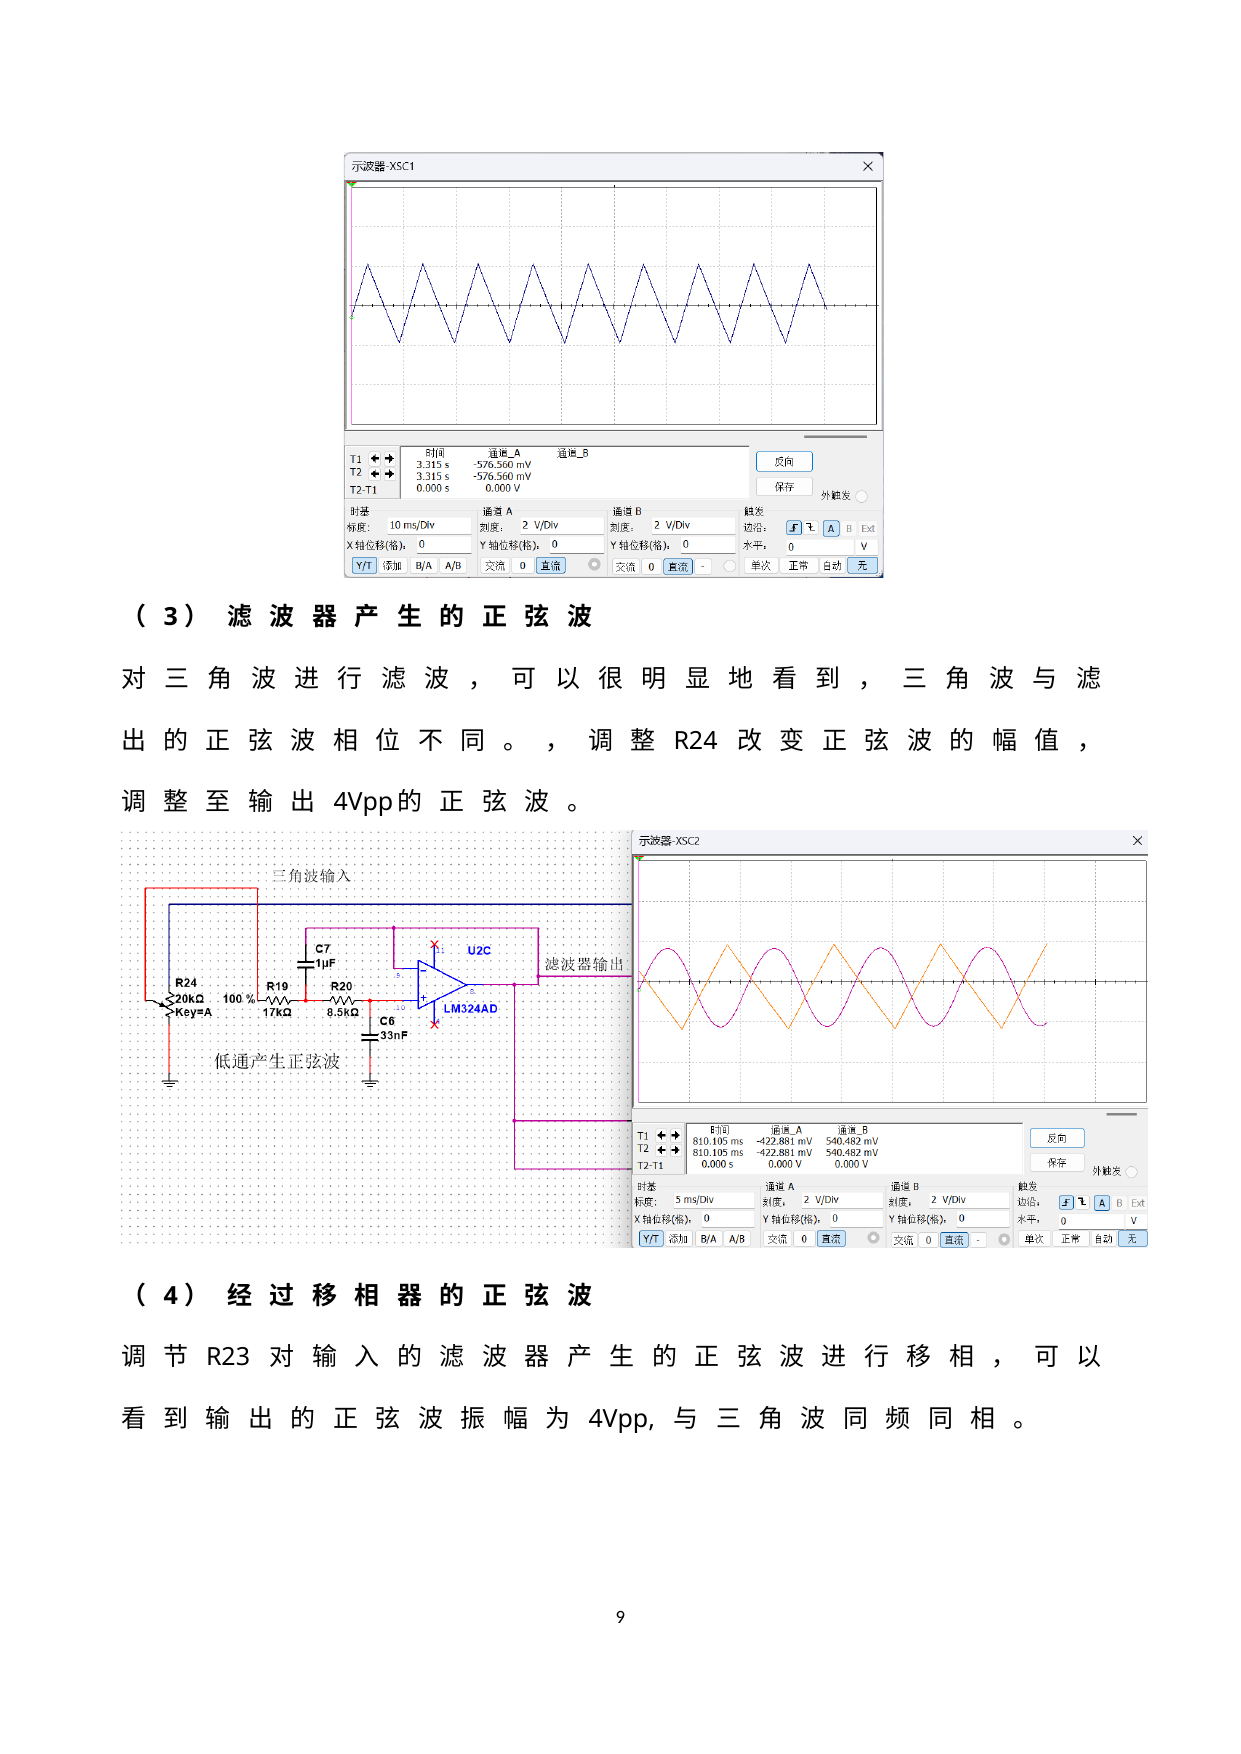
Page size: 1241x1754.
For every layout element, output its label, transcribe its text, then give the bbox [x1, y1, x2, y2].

text （3）滤波器产生的正弦波 [121, 584, 1119, 646]
picture [120, 830, 1148, 1248]
text 对三角波进行滤波，可以很明显地看到，三角波与滤出的正弦波相位不同。，调整R24改变正弦波的幅值，调整至输出4Vpp的正弦波。 [121, 646, 1119, 830]
picture [343, 152, 884, 578]
text （4）经过移相器的正弦波 [121, 1262, 1119, 1324]
text 调节R23对输入的滤波器产生的正弦波进行移相，可以看到输出的正弦波振幅为4Vpp,与三角波同频同相。 [121, 1324, 1119, 1447]
